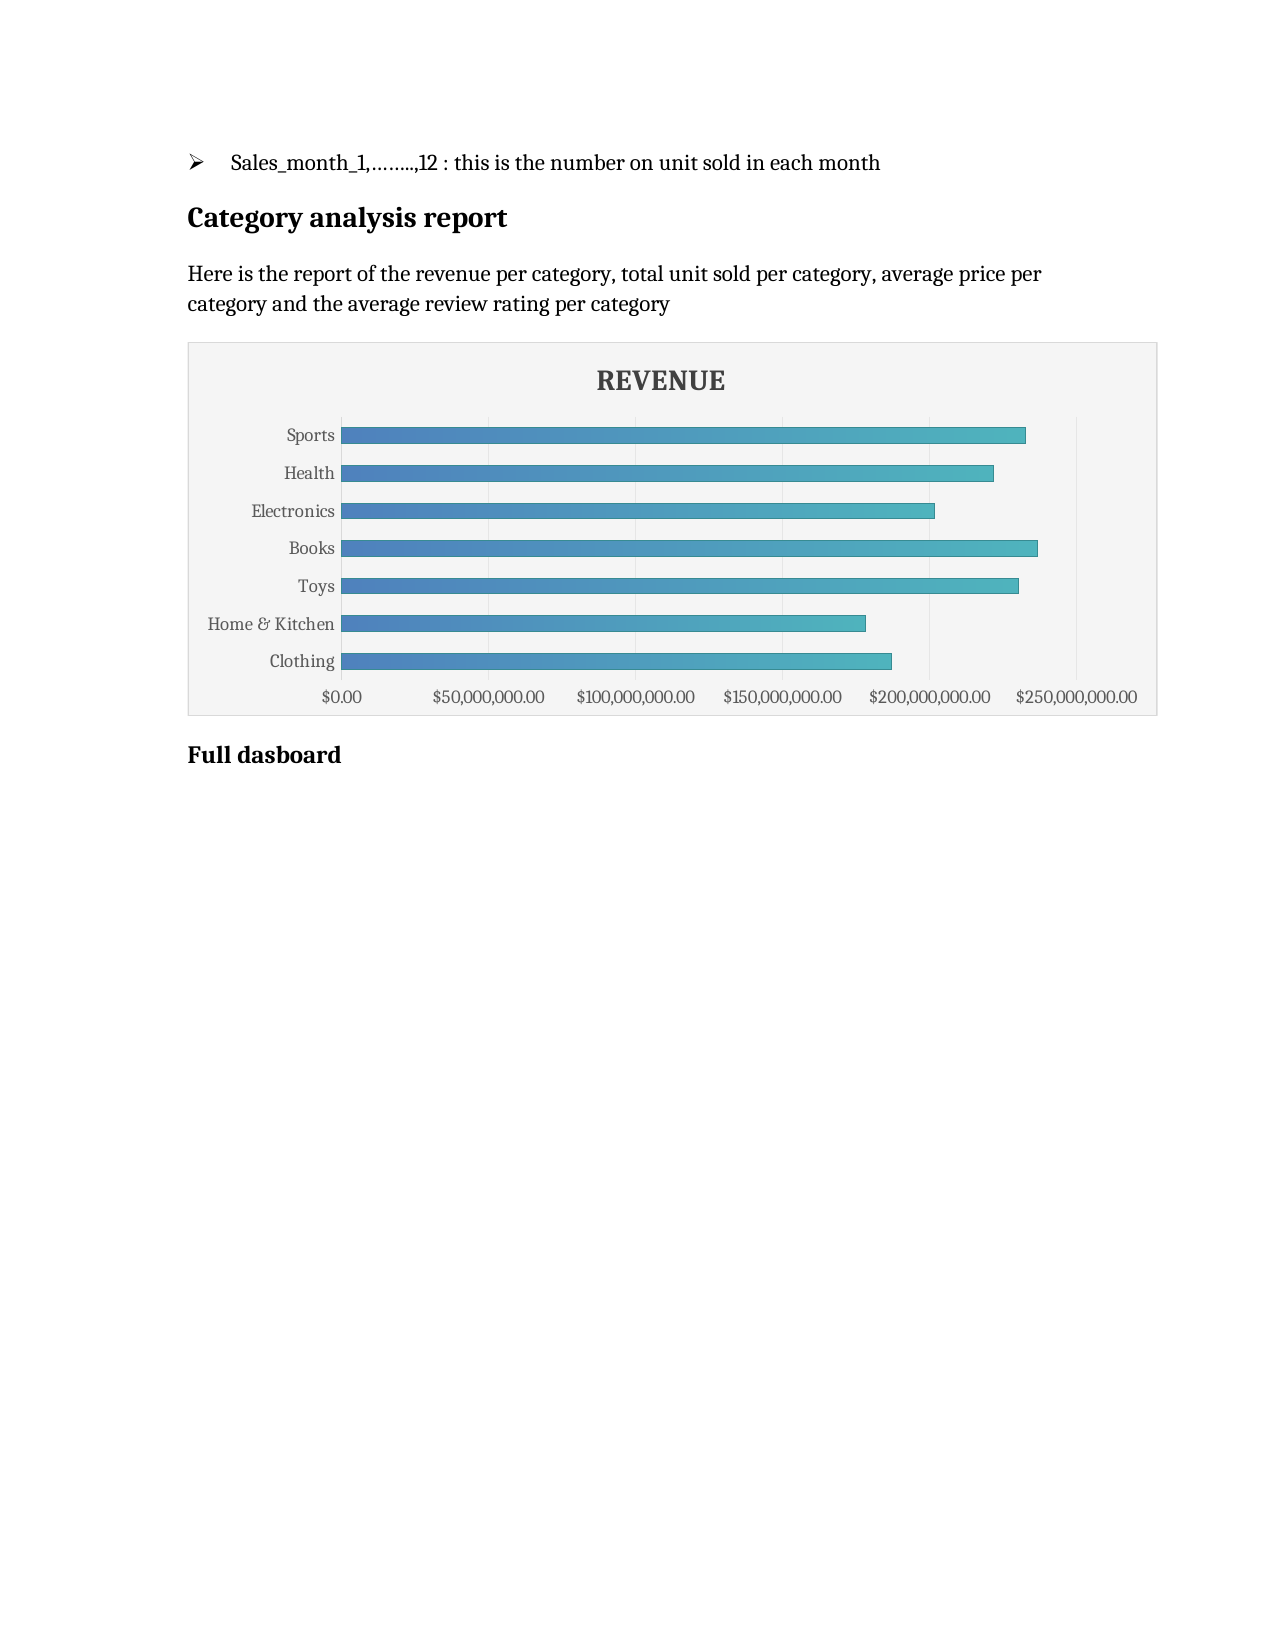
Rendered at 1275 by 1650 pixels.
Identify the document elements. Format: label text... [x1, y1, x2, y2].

text Here is the report of the revenue per category, total unit sold per category, average price per category and the average review rating per category [187, 260, 1087, 317]
text Full dasboard [187, 741, 1087, 769]
list Sales_month_1,……..,12 : this is the number on unit sold in each month [187, 150, 1087, 176]
text Category analysis report [187, 201, 1087, 234]
